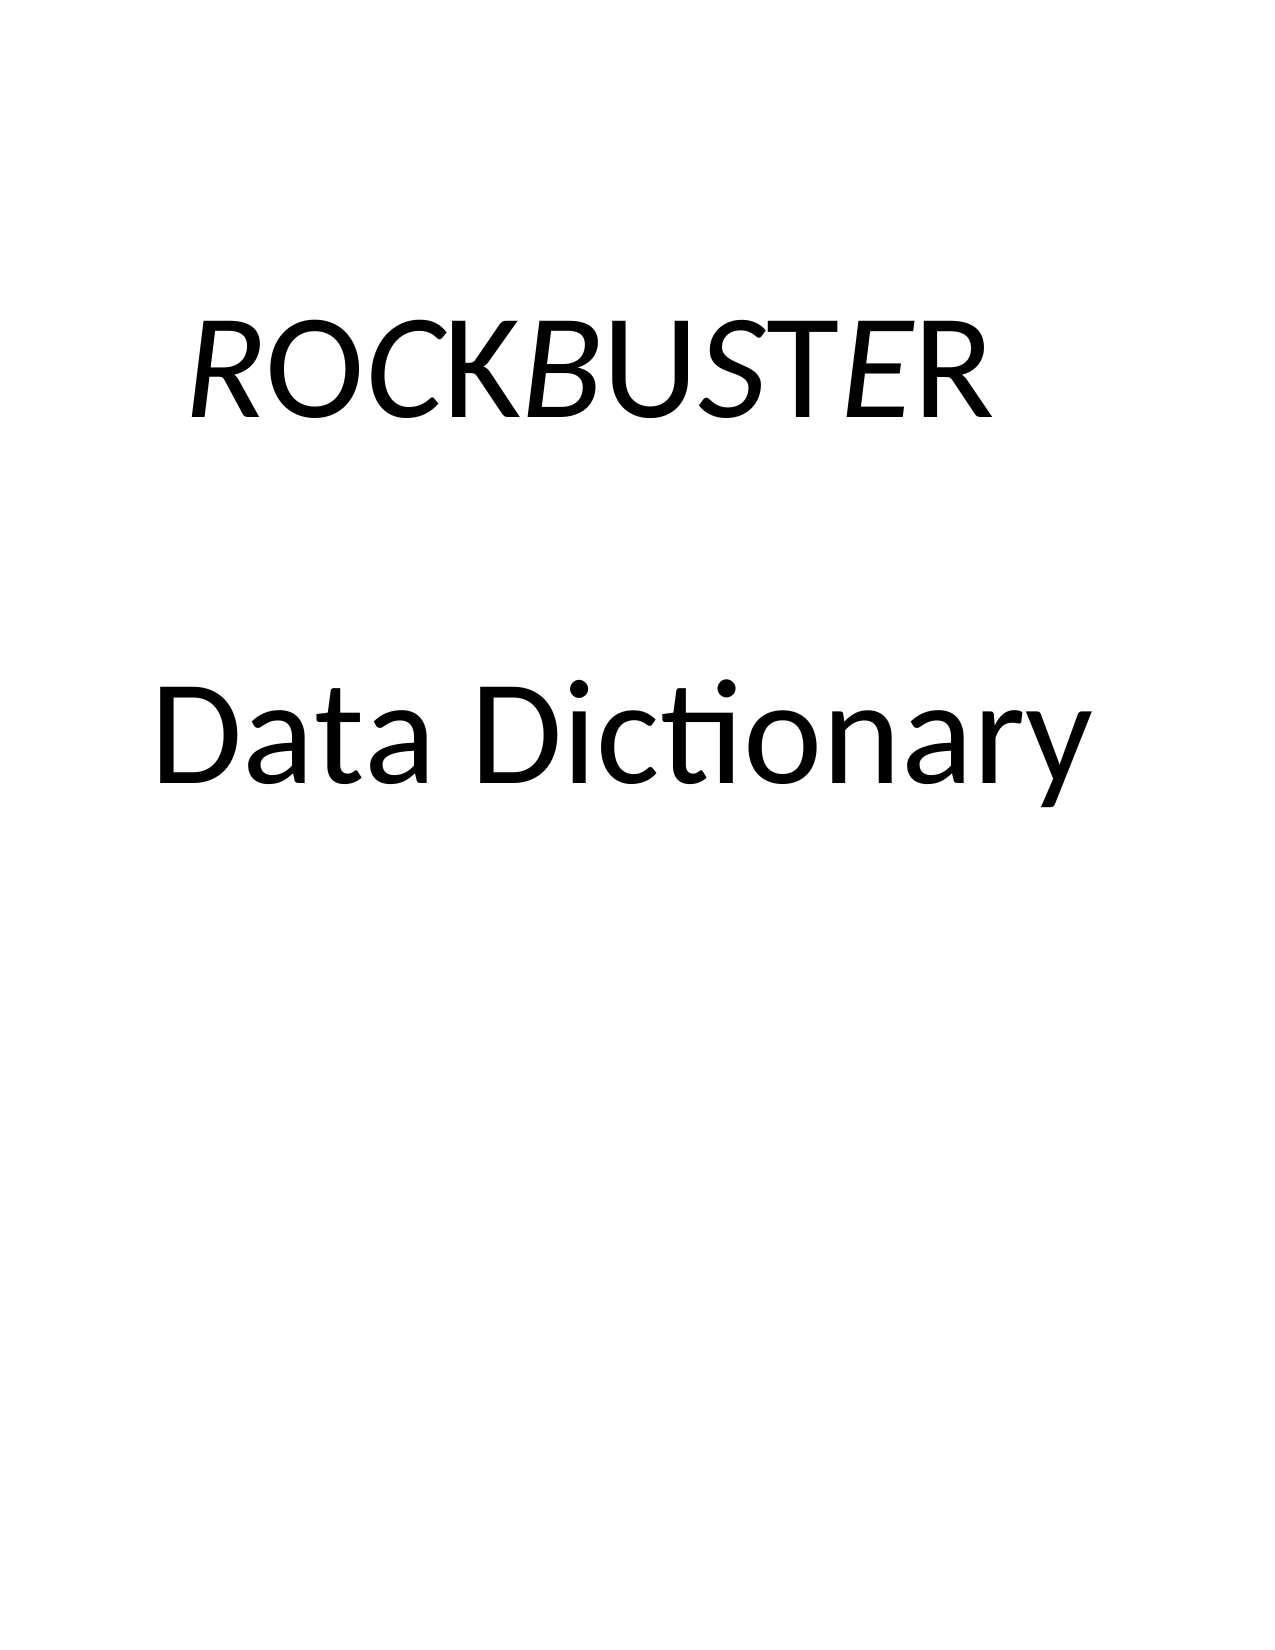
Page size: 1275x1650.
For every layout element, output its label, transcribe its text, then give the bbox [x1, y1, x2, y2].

text Data Dictionary [150, 638, 1125, 821]
text ROCKBUSTER [150, 272, 1125, 455]
